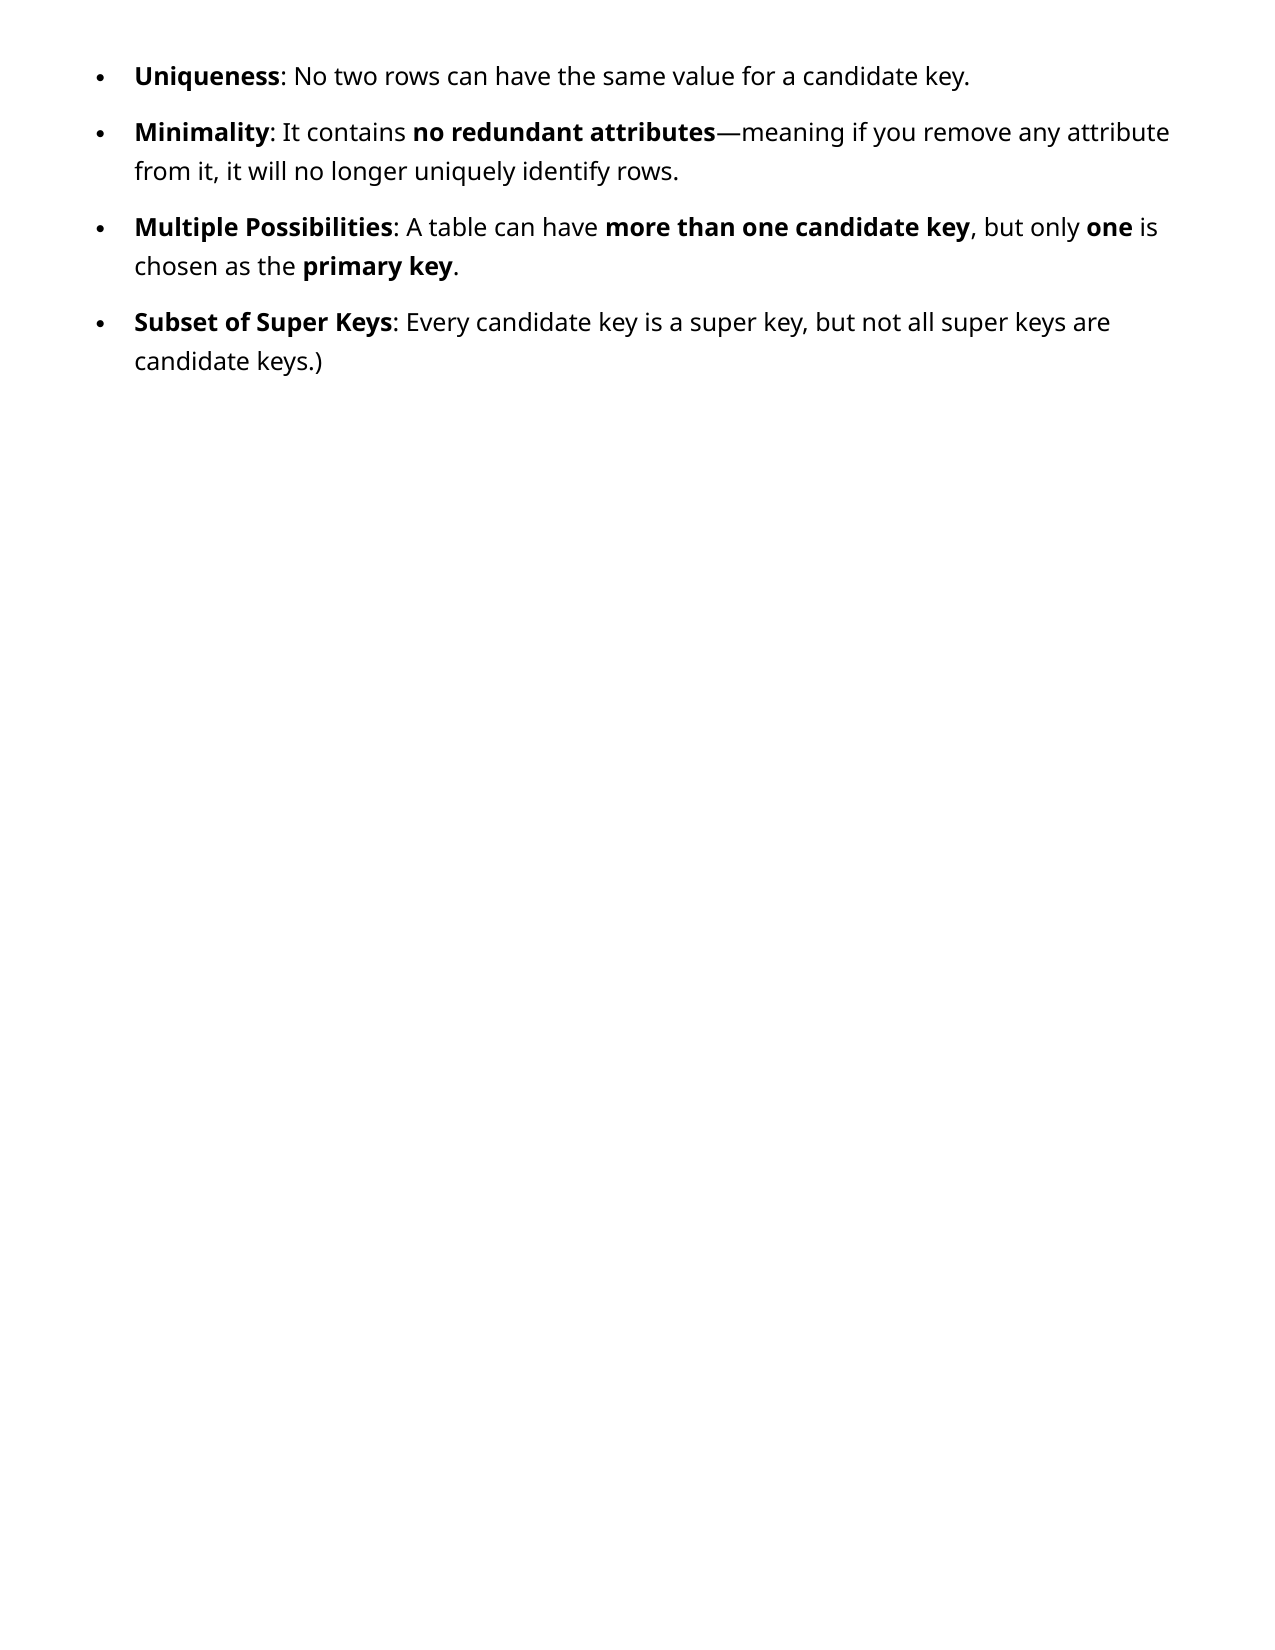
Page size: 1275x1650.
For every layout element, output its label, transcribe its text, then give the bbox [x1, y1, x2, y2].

list Subset of Super Keys: Every candidate key is a super key, but not all super keys are candidate keys.) [97, 305, 1216, 378]
list Multiple Possibilities: A table can have more than one candidate key, but only one is chosen as the primary key. [97, 210, 1216, 283]
list Uniqueness: No two rows can have the same value for a candidate key. [97, 59, 1216, 93]
list Minimality: It contains no redundant attributes—meaning if you remove any attribute from it, it will no longer uniquely identify rows. [97, 115, 1216, 188]
